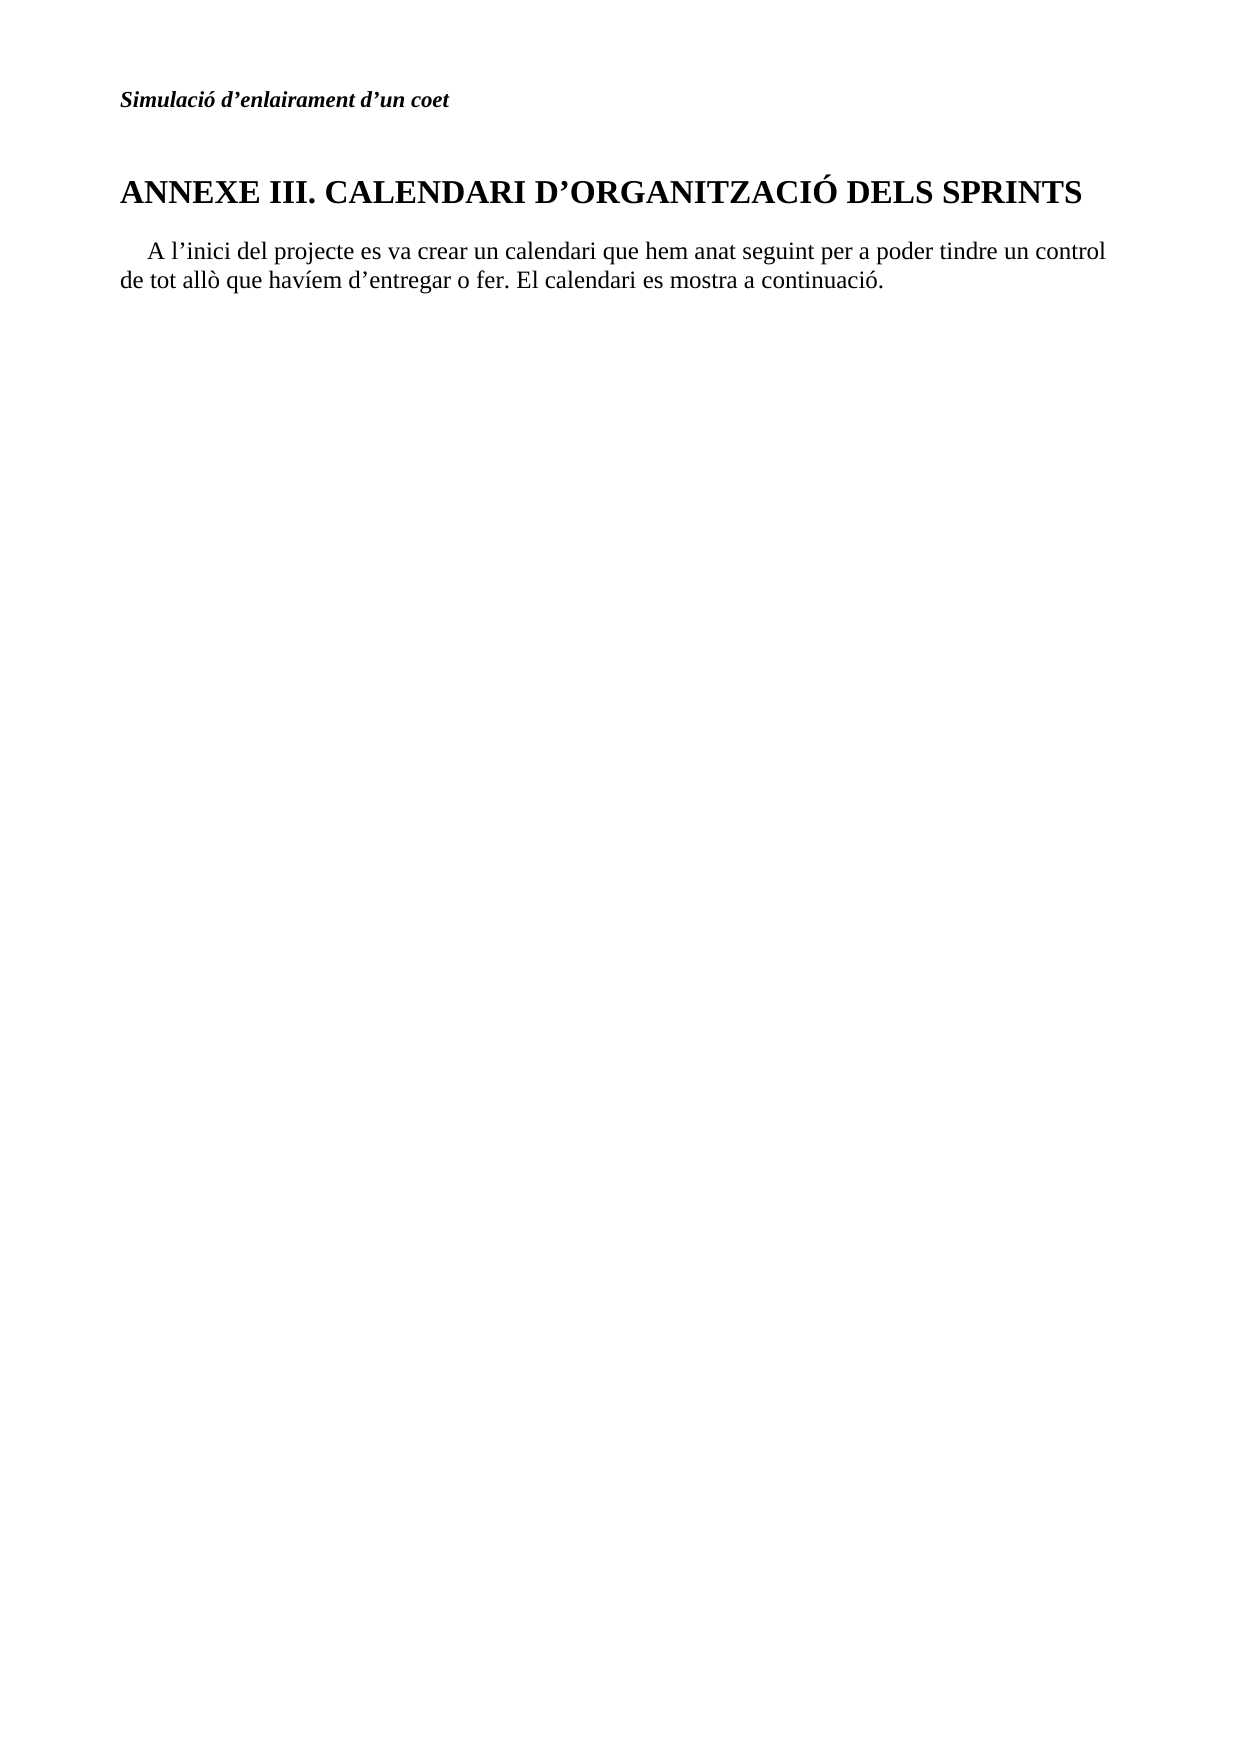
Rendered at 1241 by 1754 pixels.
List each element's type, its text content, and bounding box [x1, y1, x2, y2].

text A l’inici del projecte es va crear un calendari que hem anat seguint per a poder tindre un control de tot allò que havíem d’entregar o fer. El calendari es mostra a continuació. [120, 236, 1120, 293]
subtitle ANNEXE III. CALENDARI D’ORGANITZACIÓ DELS SPRINTS [120, 173, 1120, 211]
